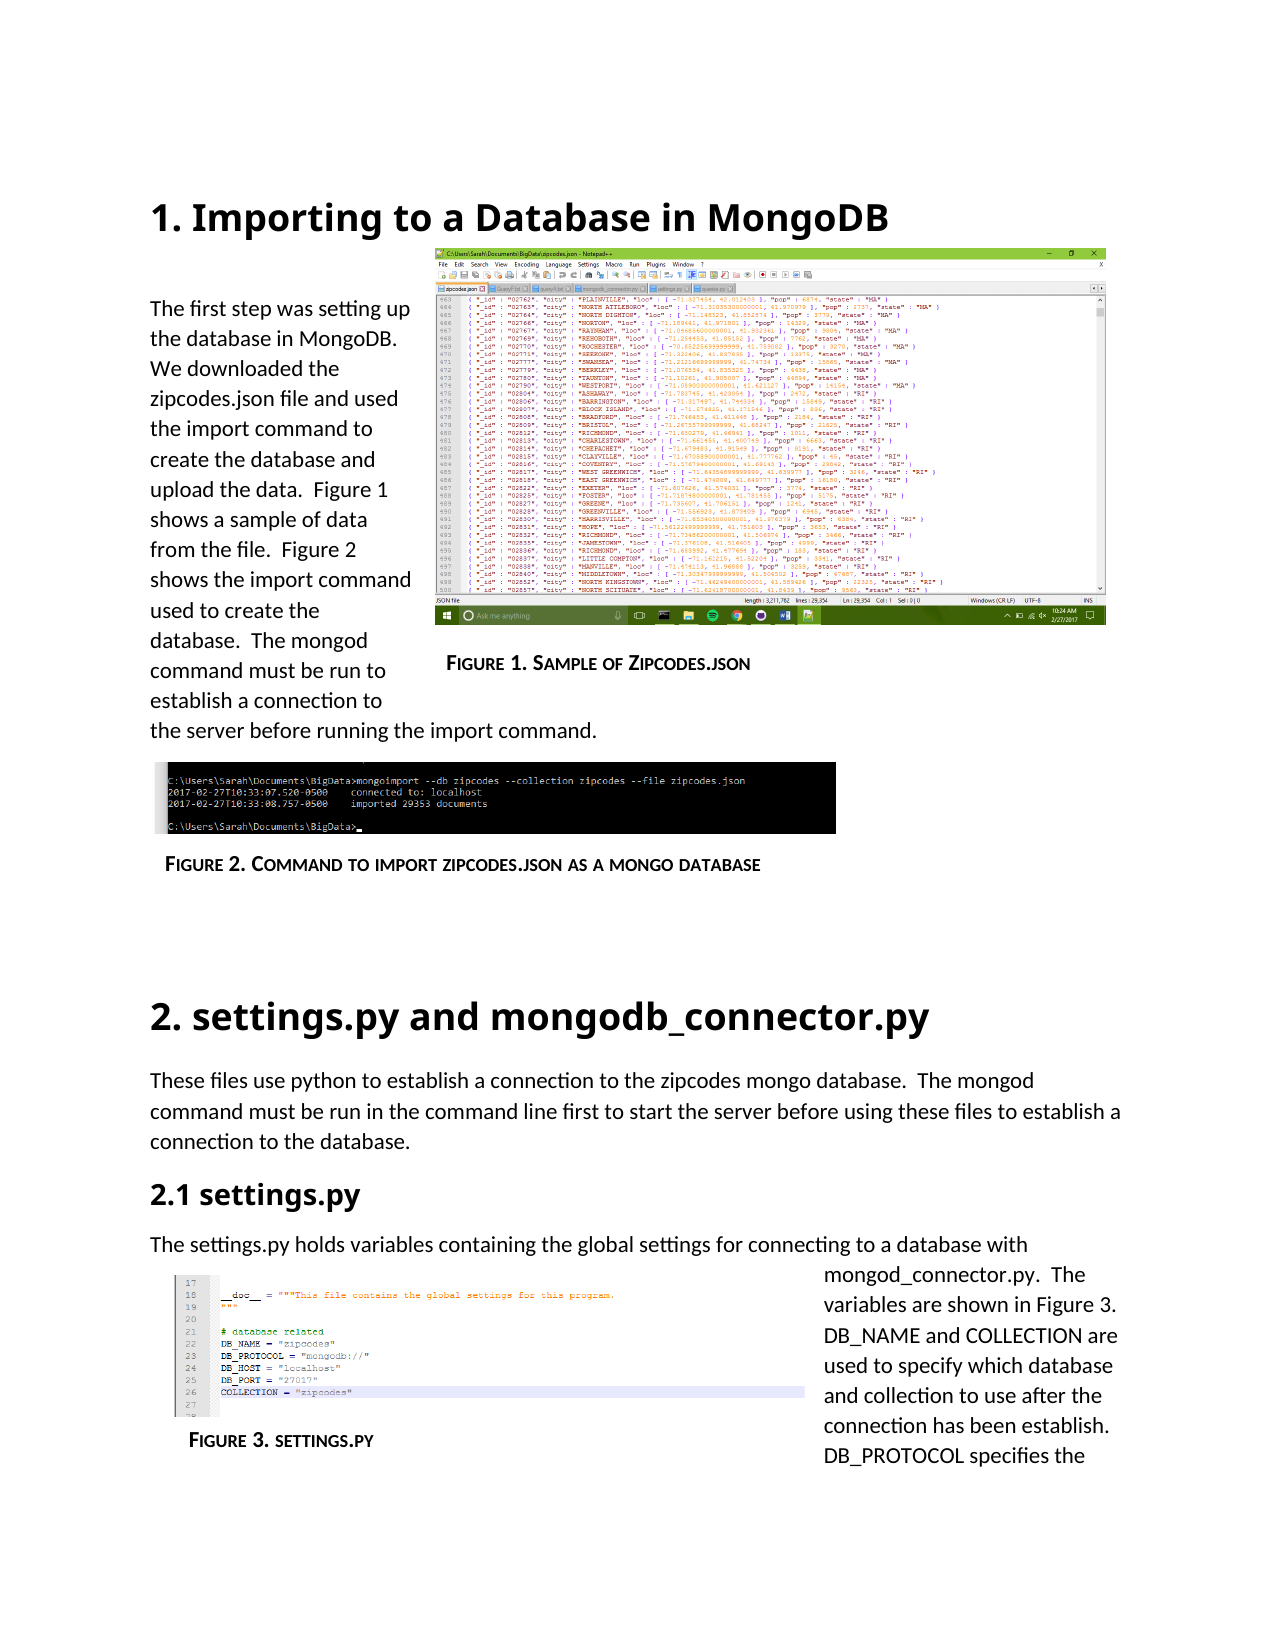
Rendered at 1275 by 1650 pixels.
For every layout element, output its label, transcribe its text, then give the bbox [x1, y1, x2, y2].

subtitle 2.1 settings.py [150, 1174, 1125, 1213]
text These files use python to establish a connection to the zipcodes mongo database. The mongod command must be run in the command line first to start the server before using these files to establish a connection to the database. [150, 1067, 1125, 1155]
picture [435, 248, 1106, 625]
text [150, 1230, 1125, 1470]
picture [154, 762, 836, 834]
subtitle 2. settings.py and mongodb_connector.py [150, 991, 1125, 1042]
picture [173, 1275, 805, 1417]
subtitle 1. Importing to a Database in MongoDB [150, 192, 1125, 243]
